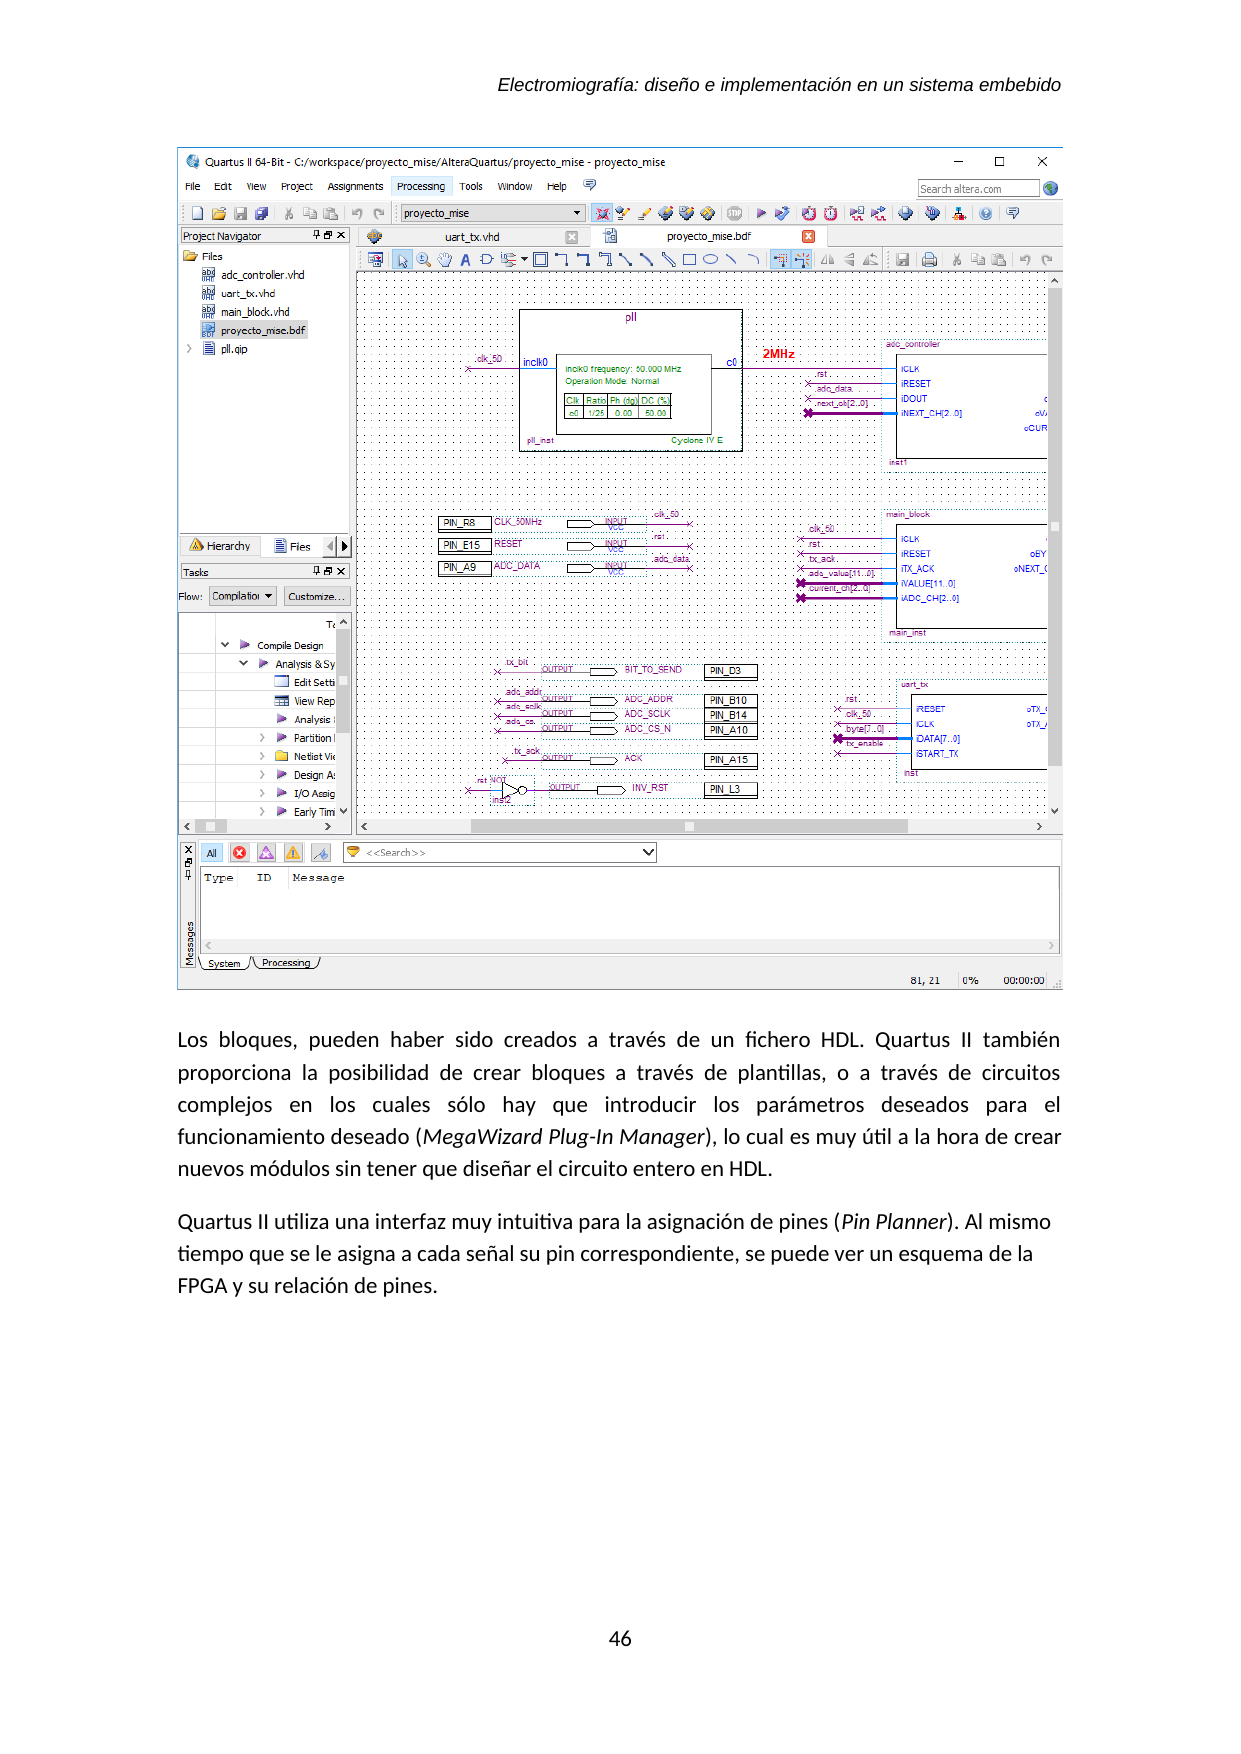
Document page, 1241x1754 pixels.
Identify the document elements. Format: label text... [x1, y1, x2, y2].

text Quartus II utiliza una interfaz muy intuitiva para la asignación de pines (Pin Planner). Al mismo tiempo que se le asigna a cada señal su pin correspondiente, se puede ver un esquema de la FPGA y su relación de pines. [177, 1207, 1063, 1300]
list Los bloques, pueden haber sido creados a través de un fichero HDL. Quartus II también proporciona la posibilidad de crear bloques a través de plantillas, o a través de circuitos complejos en los cuales sólo hay que introducir los parámetros deseados para el funcionamiento deseado (MegaWizard Plug-In Manager), lo cual es muy útil a la hora de crear nuevos módulos sin tener que diseñar el circuito entero en HDL. [177, 1026, 1063, 1182]
picture [177, 147, 1063, 990]
